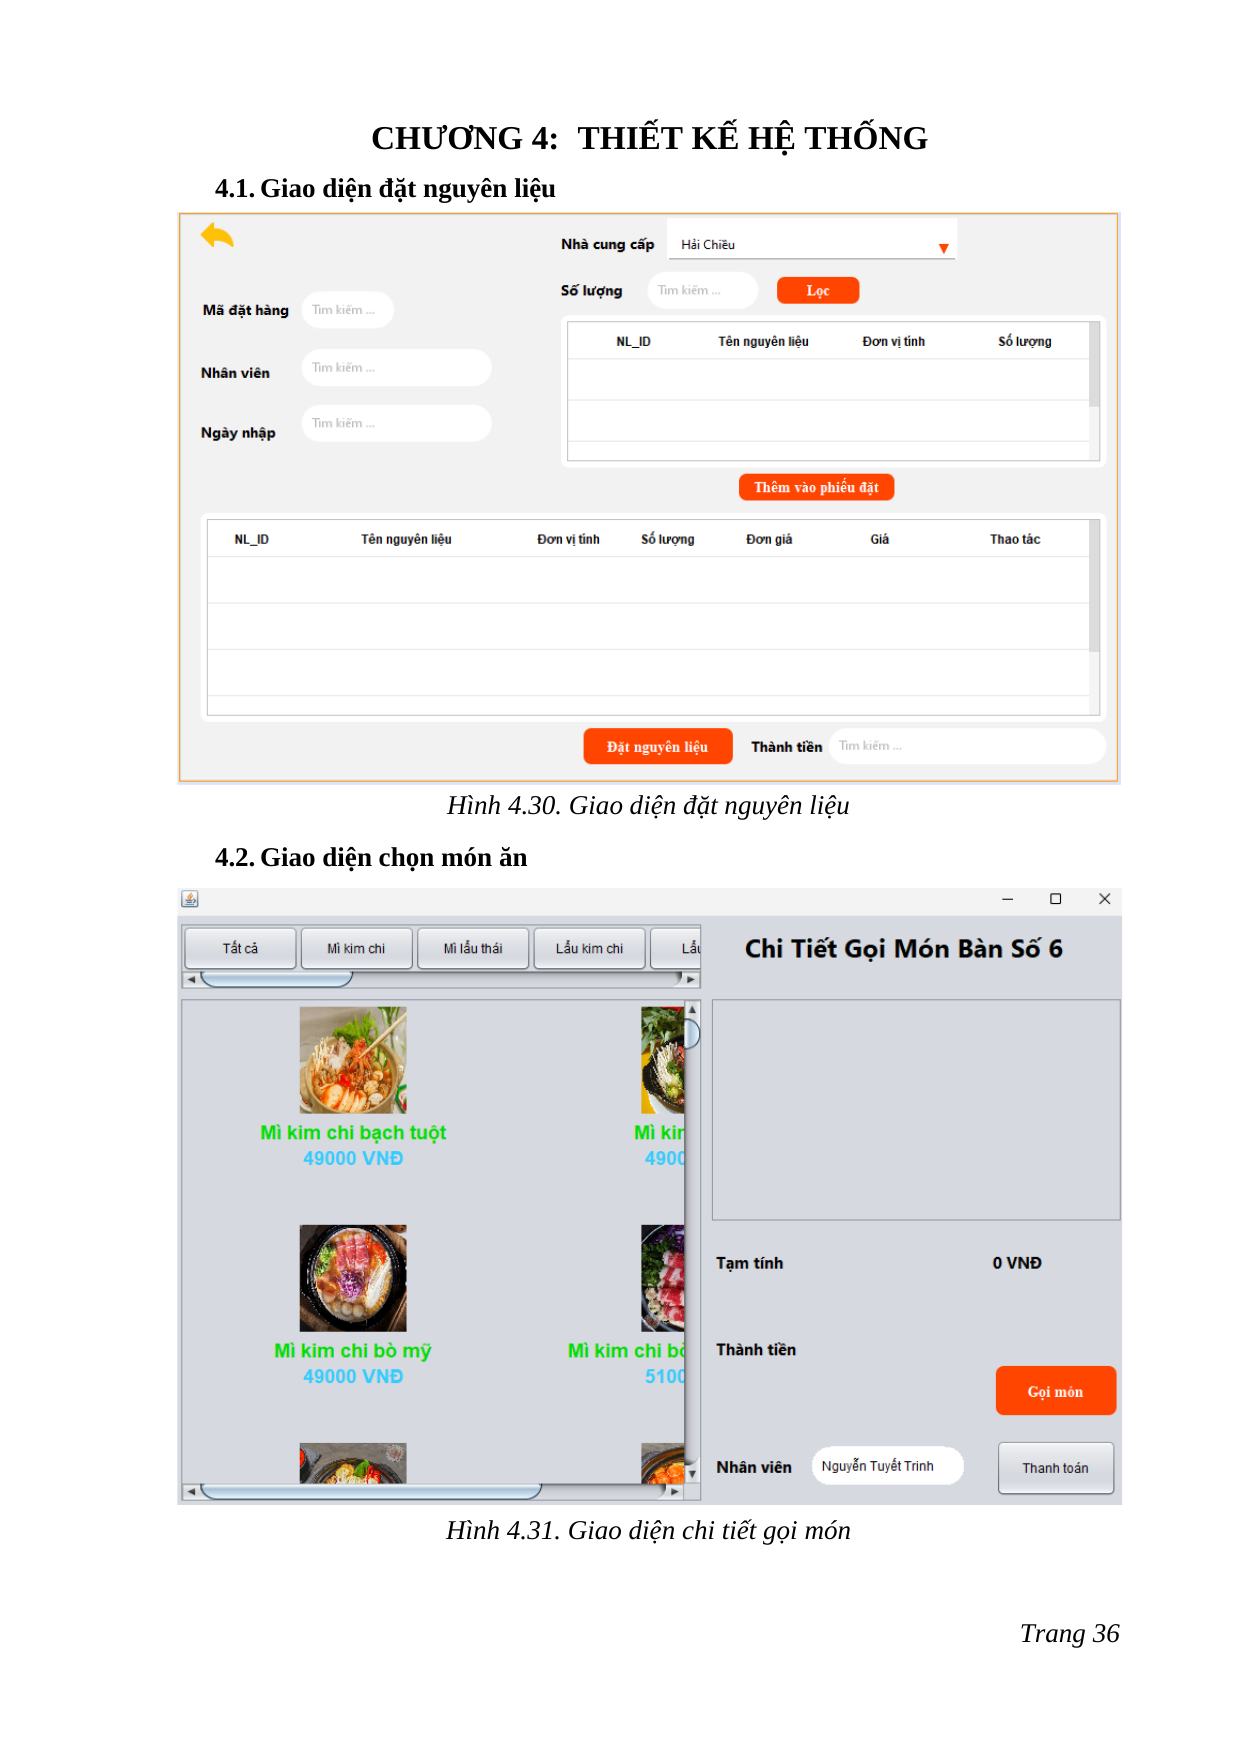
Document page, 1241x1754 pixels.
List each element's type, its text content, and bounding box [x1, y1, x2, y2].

subtitle THIẾT KẾ HỆ THỐNG [177, 118, 1122, 156]
subtitle Giao diện chọn món ăn [215, 841, 1122, 872]
picture [177, 212, 1123, 790]
picture [177, 888, 1123, 1505]
subtitle Giao diện đặt nguyên liệu [215, 172, 1122, 203]
